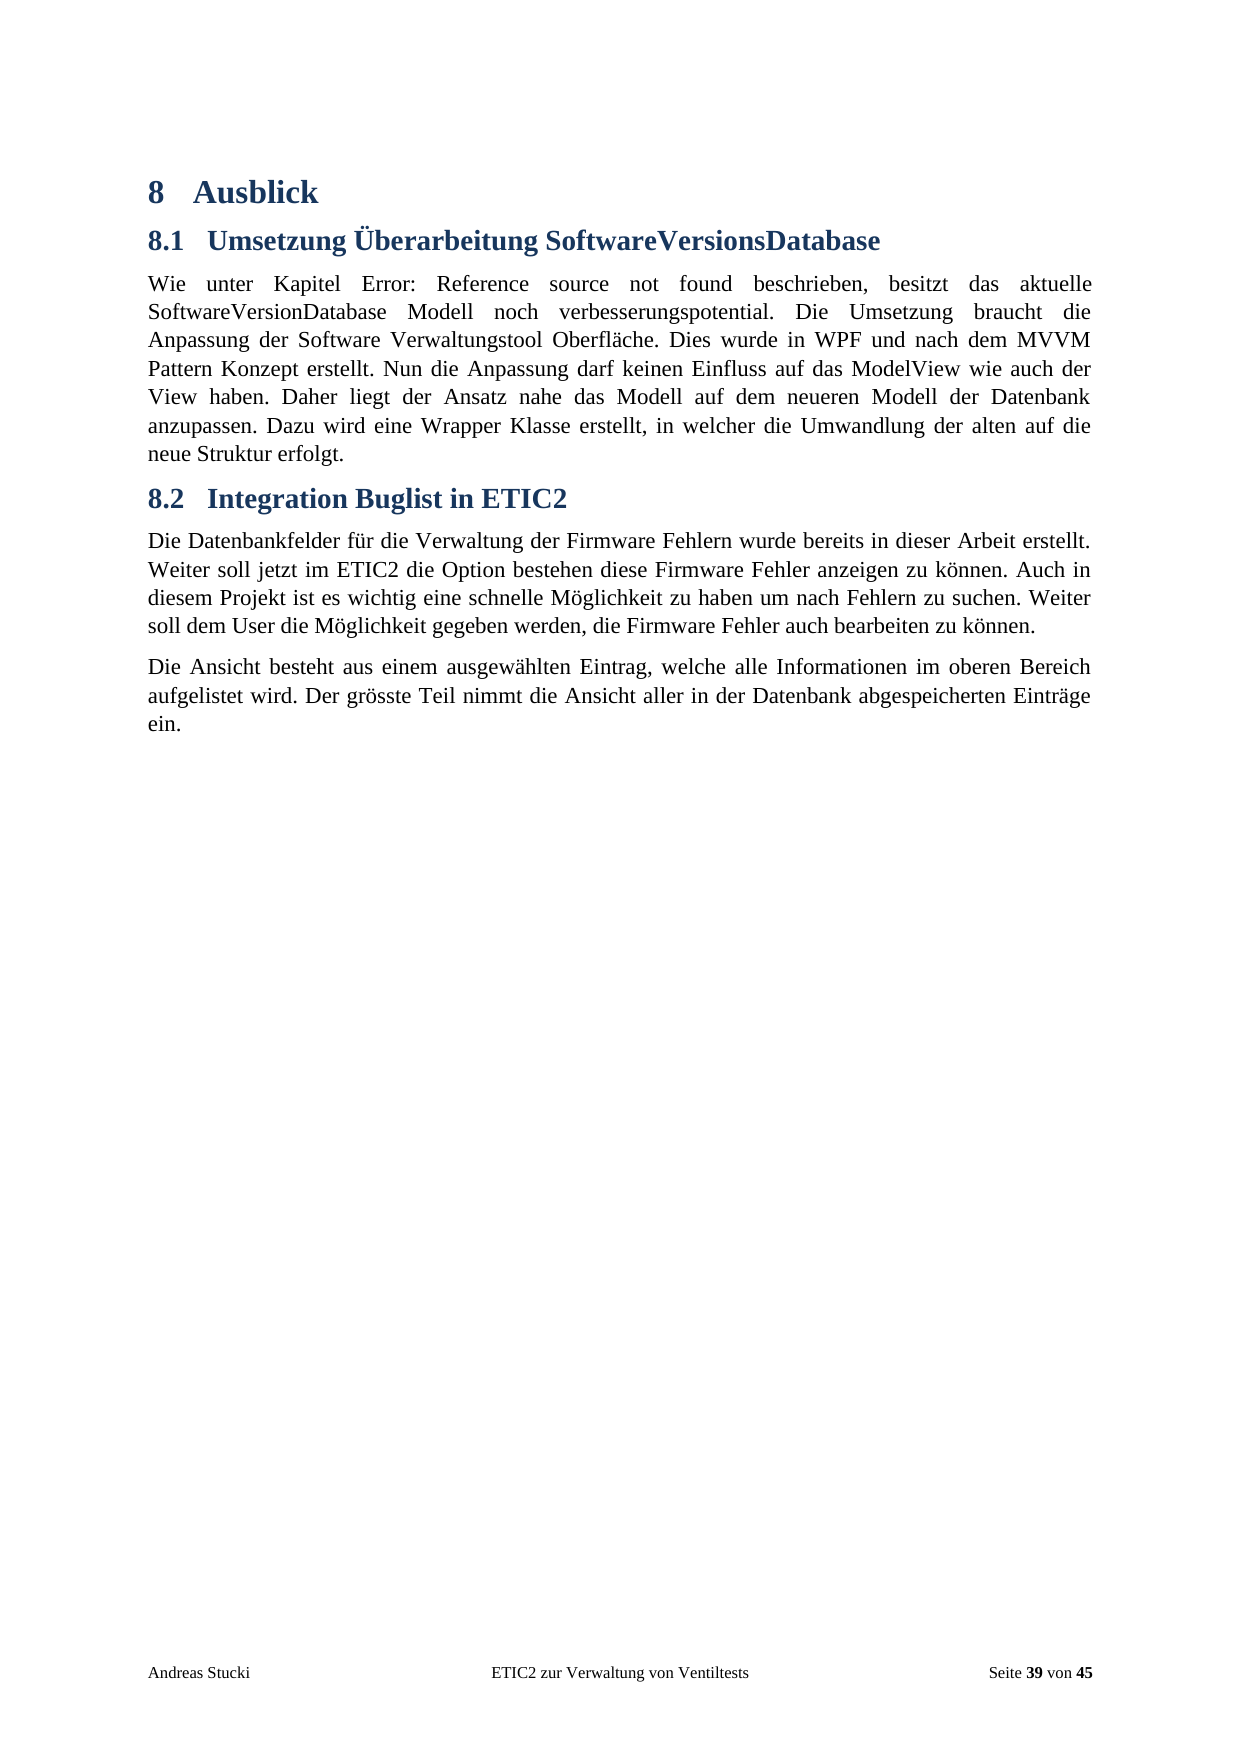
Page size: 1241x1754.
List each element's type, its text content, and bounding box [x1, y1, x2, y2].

subtitle Integration Buglist in ETIC2 [148, 481, 1092, 515]
text Die Ansicht besteht aus einem ausgewählten Eintrag, welche alle Informationen im oberen Bereich aufgelistet wird. Der grösste Teil nimmt die Ansicht aller in der Datenbank abgespeicherten Einträge ein. [148, 653, 1092, 737]
text Die Datenbankfelder für die Verwaltung der Firmware Fehlern wurde bereits in dieser Arbeit erstellt. Weiter soll jetzt im ETIC2 die Option bestehen diese Firmware Fehler anzeigen zu können. Auch in diesem Projekt ist es wichtig eine schnelle Möglichkeit zu haben um nach Fehlern zu suchen. Weiter soll dem User die Möglichkeit gegeben werden, die Firmware Fehler auch bearbeiten zu können. [148, 527, 1092, 639]
subtitle Umsetzung Überarbeitung SoftwareVersionsDatabase [148, 223, 1092, 257]
subtitle Ausblick [148, 173, 1092, 211]
